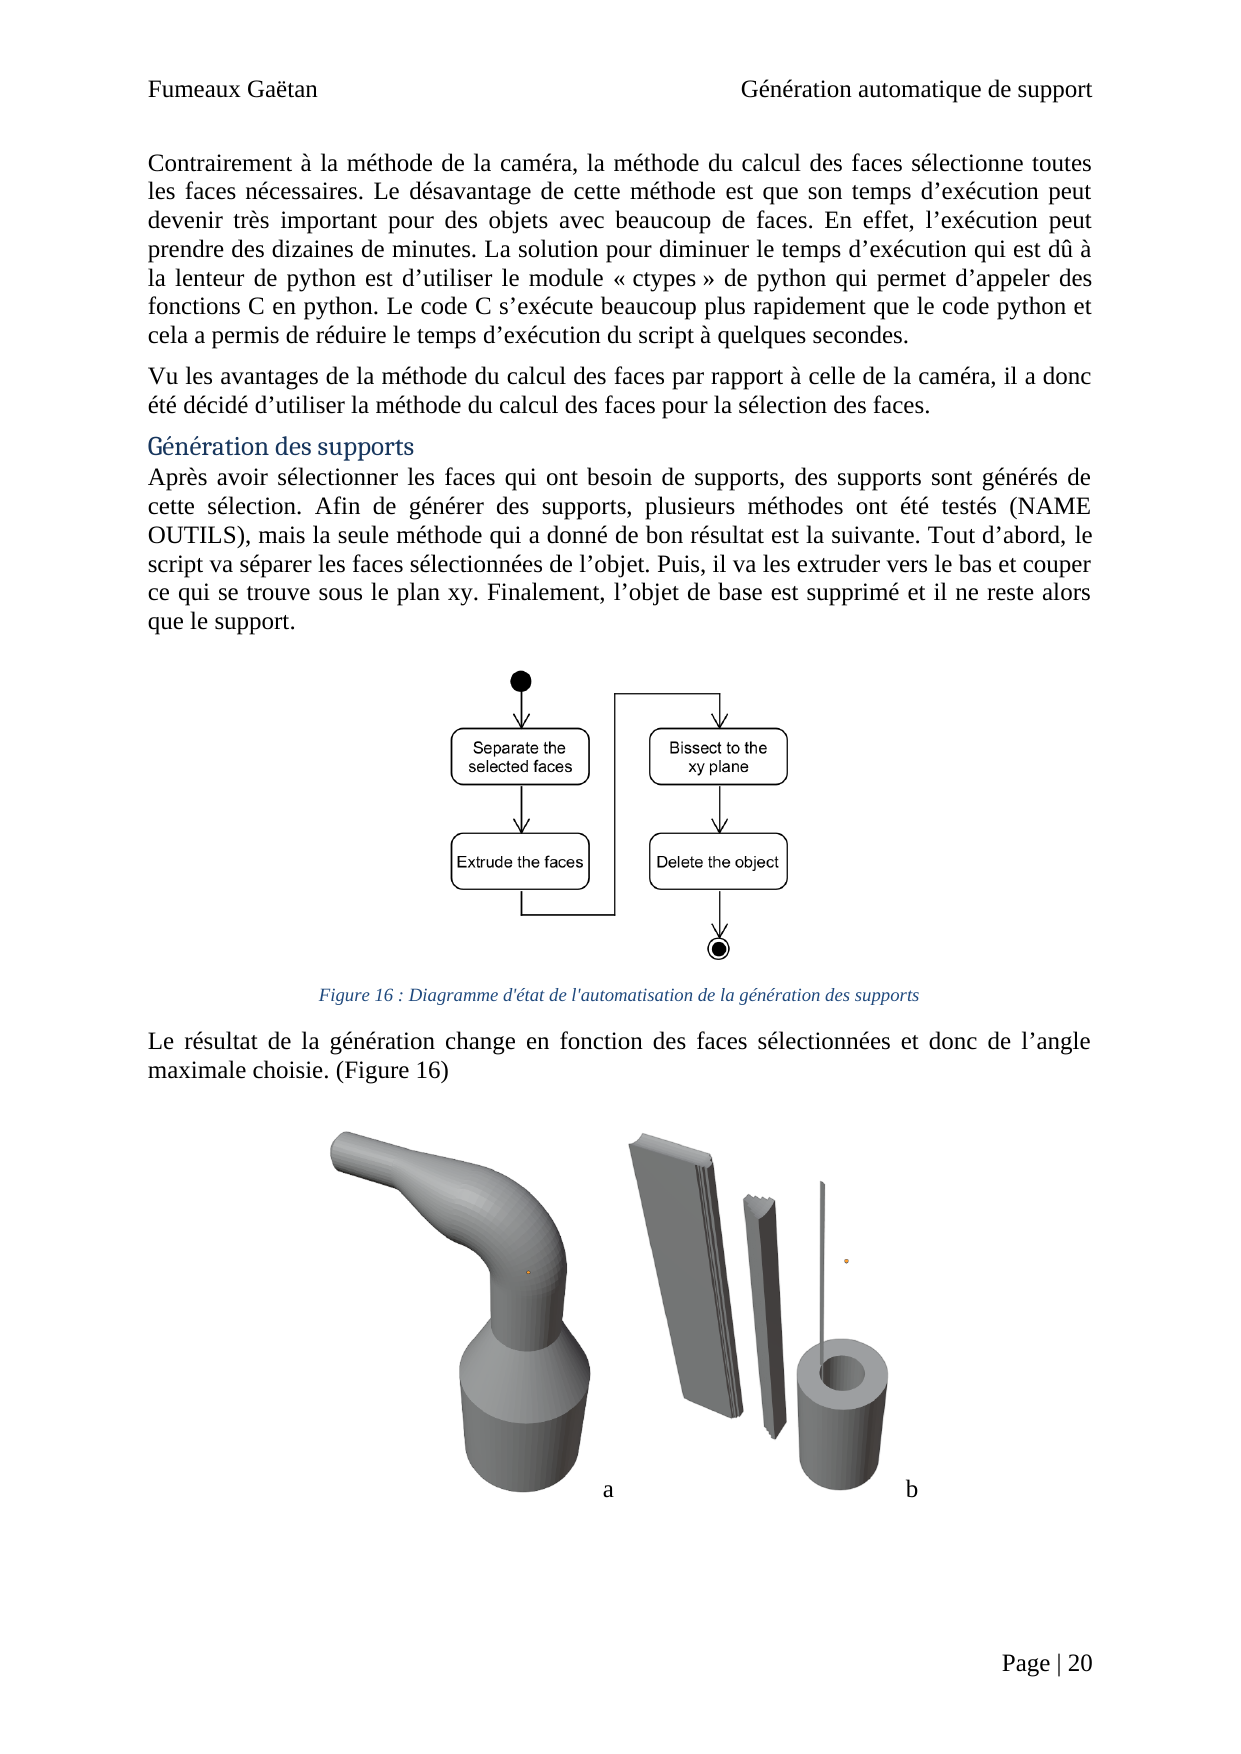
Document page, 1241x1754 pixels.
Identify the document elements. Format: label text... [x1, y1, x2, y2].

picture [322, 1127, 597, 1498]
text Contrairement à la méthode de la caméra, la méthode du calcul des faces sélectionne toutes les faces nécessaires. Le désavantage de cette méthode est que son temps d’exécution peut devenir très important pour des objets avec beaucoup de faces. En effet, l’exécution peut prendre des dizaines de minutes. La solution pour diminuer le temps d’exécution qui est dû à la lenteur de python est d’utiliser le module « ctypes » de python qui permet d’appeler des fonctions C en python. Le code C s’exécute beaucoup plus rapidement que le code python et cela a permis de réduire le temps d’exécution du script à quelques secondes. [148, 148, 1093, 349]
subtitle Génération des supports [148, 431, 1093, 462]
picture [620, 1125, 900, 1498]
text Après avoir sélectionner les faces qui ont besoin de supports, des supports sont générés de cette sélection. Afin de générer des supports, plusieurs méthodes ont été testés (NAME OUTILS), mais la seule méthode qui a donné de bon résultat est la suivante. Tout d’abord, le script va séparer les faces sélectionnées de l’objet. Puis, il va les extruder vers le bas et couper ce qui se trouve sous le plan xy. Finalement, l’objet de base est supprimé et il ne reste alors que le support. [148, 462, 1093, 635]
text Le résultat de la génération change en fonction des faces sélectionnées et donc de l’angle maximale choisie. (Figure 16) [148, 1026, 1093, 1084]
text Vu les avantages de la méthode du calcul des faces par rapport à celle de la caméra, il a donc été décidé d’utiliser la méthode du calcul des faces pour la sélection des faces. [148, 361, 1093, 419]
picture [431, 647, 810, 972]
